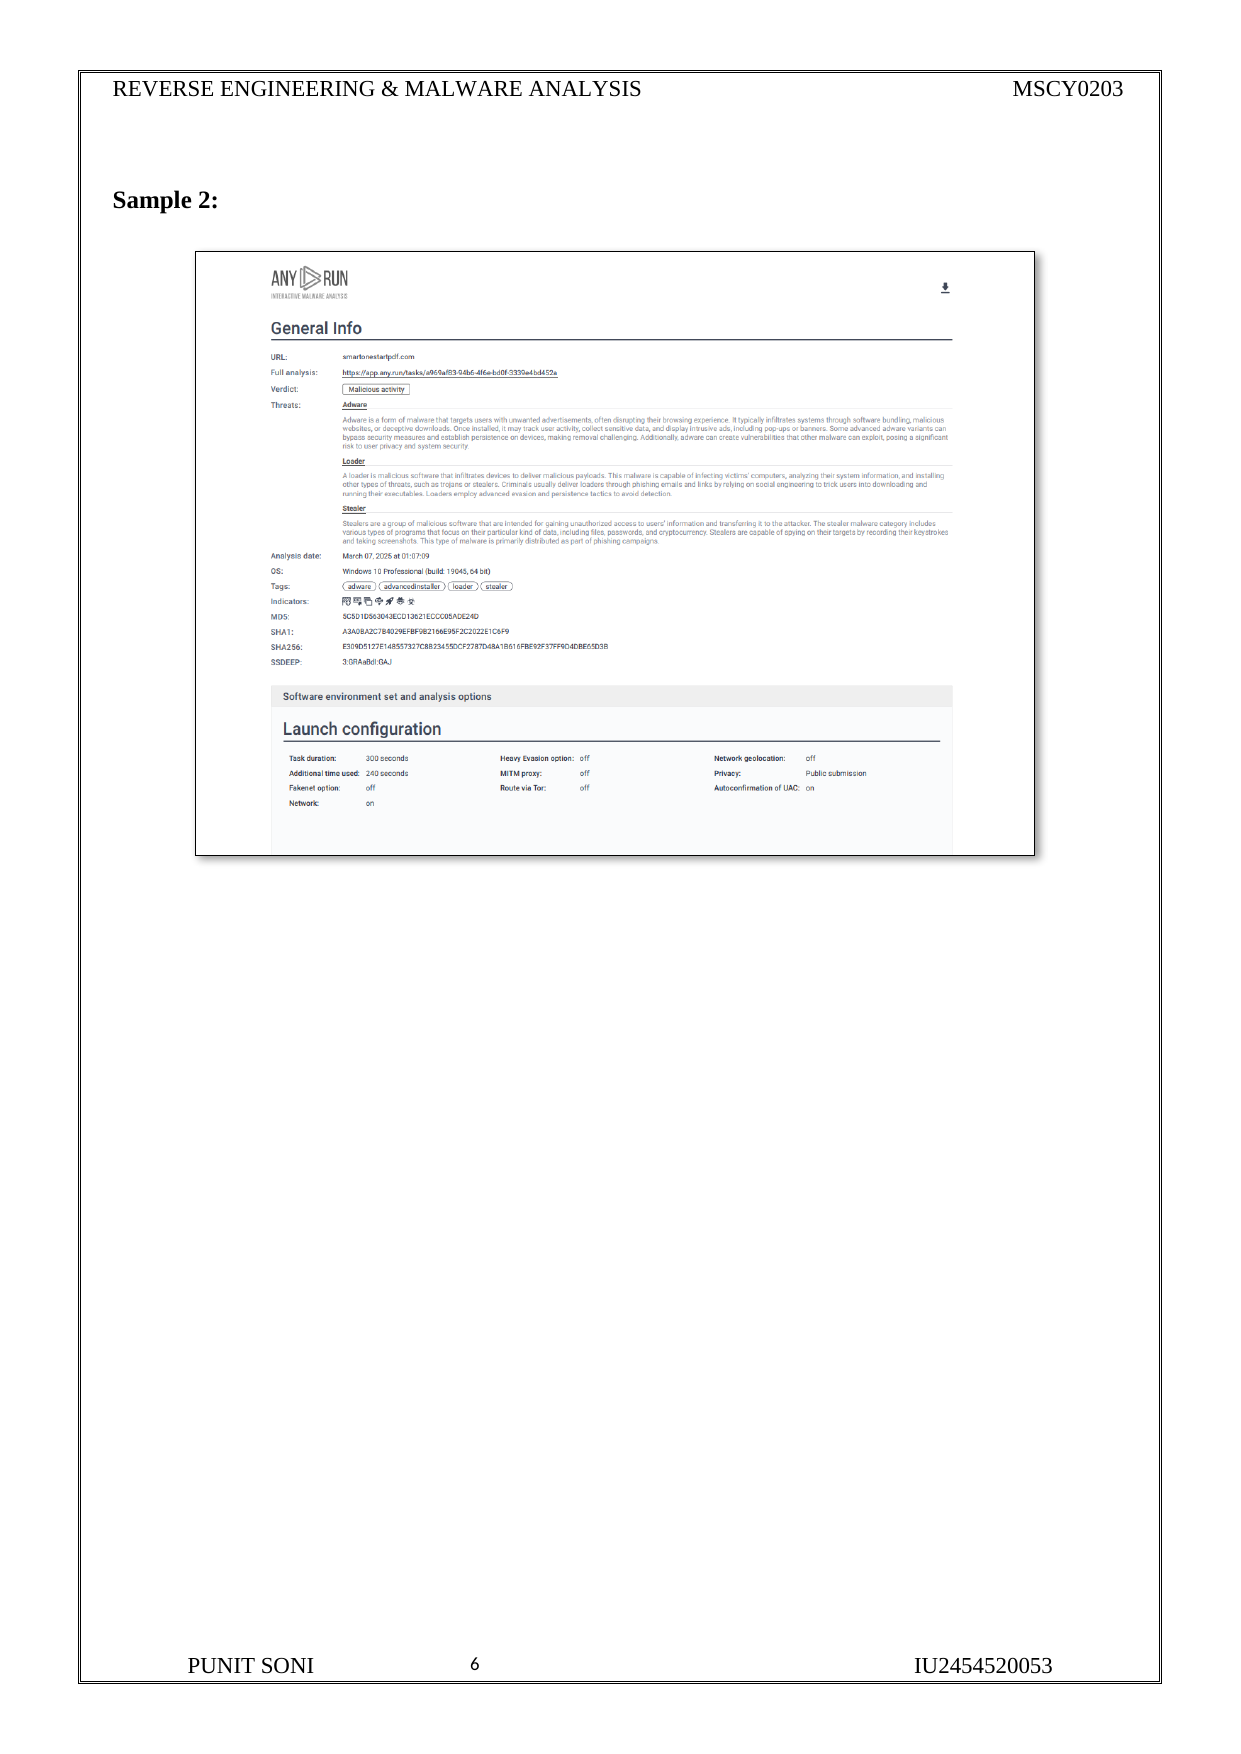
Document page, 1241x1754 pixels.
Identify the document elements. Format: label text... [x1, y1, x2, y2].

picture [196, 252, 1034, 855]
text Sample 2: [104, 186, 1136, 216]
